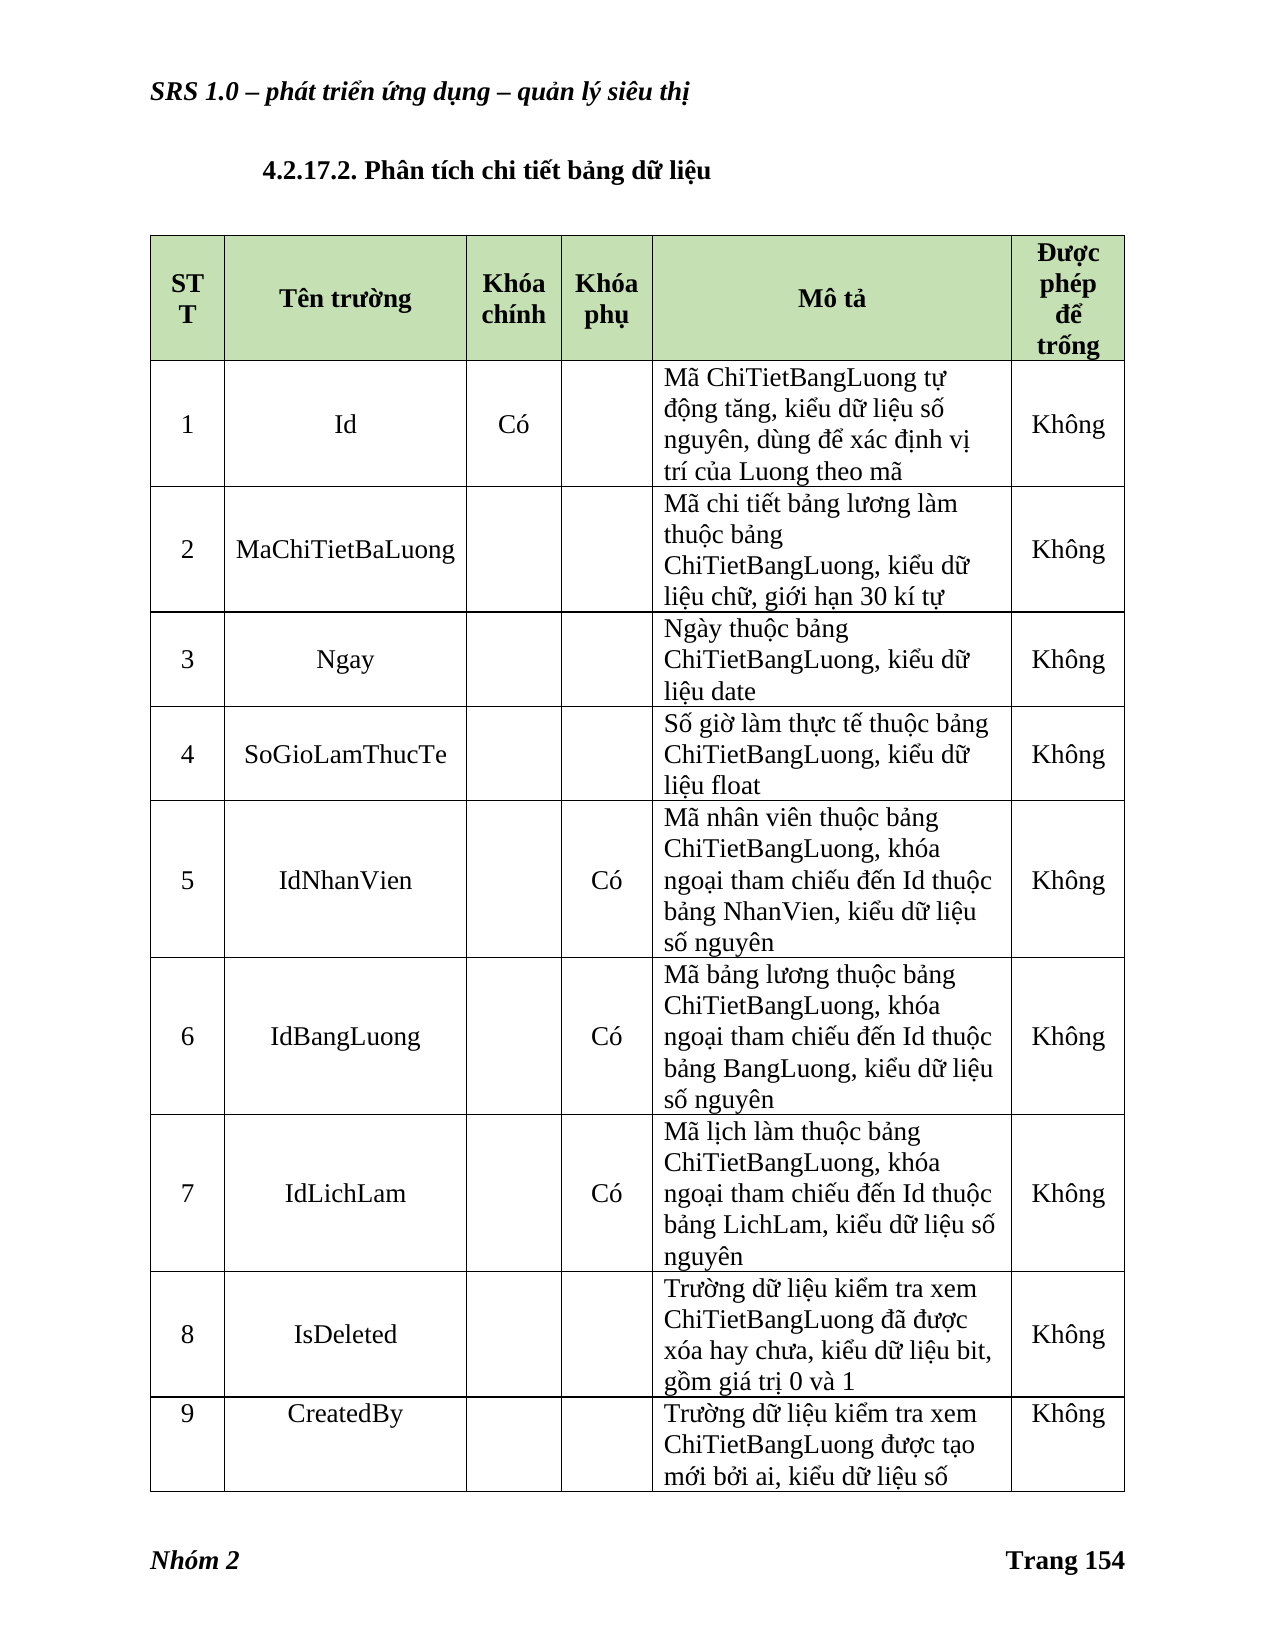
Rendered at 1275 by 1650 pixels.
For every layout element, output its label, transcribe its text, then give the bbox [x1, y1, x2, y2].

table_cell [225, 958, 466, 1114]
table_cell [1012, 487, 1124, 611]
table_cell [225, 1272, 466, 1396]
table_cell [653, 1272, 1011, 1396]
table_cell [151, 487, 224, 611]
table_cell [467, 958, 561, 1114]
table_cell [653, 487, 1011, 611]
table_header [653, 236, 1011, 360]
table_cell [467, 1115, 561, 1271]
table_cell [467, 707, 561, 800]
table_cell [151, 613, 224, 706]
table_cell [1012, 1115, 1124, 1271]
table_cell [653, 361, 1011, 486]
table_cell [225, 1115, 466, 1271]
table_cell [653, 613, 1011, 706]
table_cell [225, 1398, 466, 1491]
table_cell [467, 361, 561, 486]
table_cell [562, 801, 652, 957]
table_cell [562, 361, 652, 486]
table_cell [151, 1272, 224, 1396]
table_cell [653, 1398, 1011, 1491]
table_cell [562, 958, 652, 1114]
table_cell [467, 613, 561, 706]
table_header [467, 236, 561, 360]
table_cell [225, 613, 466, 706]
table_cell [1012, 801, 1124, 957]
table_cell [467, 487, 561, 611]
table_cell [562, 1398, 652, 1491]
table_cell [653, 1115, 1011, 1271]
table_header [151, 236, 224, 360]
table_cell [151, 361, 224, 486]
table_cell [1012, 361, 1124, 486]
subtitle Phân tích chi tiết bảng dữ liệu [262, 154, 1125, 185]
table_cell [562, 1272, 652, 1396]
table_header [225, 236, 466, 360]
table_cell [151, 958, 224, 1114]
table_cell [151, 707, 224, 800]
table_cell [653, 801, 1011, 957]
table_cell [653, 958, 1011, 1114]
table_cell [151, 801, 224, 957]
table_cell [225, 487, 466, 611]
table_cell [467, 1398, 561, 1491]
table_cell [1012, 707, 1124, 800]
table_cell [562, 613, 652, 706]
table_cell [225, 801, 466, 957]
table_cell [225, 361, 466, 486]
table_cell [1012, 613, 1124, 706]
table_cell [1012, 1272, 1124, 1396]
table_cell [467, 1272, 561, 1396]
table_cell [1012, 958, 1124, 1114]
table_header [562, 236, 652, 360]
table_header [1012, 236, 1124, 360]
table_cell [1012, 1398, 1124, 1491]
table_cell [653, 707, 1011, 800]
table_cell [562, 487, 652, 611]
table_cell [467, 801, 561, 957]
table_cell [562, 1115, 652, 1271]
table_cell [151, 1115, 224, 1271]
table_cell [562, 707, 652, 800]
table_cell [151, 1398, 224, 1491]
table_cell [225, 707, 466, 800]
